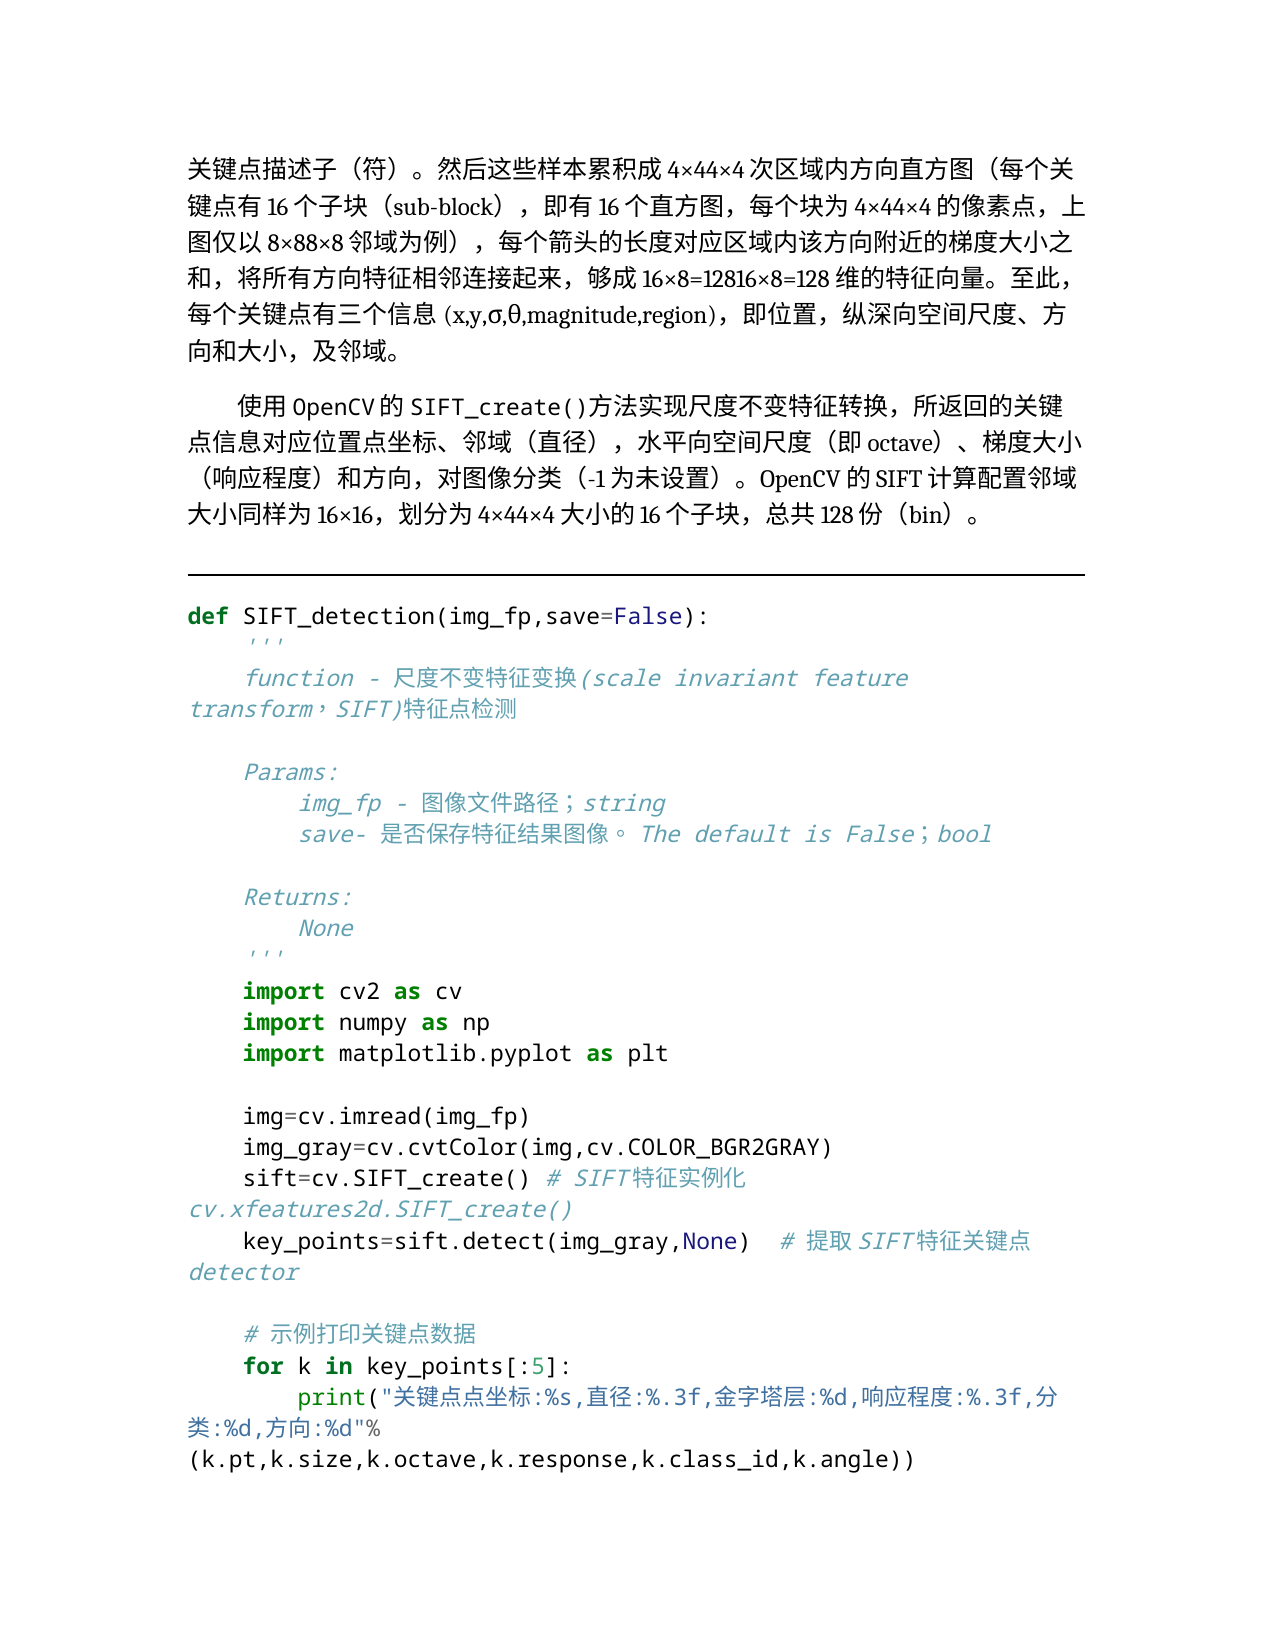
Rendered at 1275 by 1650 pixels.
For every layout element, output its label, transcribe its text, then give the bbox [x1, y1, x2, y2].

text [187, 599, 1087, 1474]
text 使用OpenCV的SIFT_create()方法实现尺度不变特征转换，所返回的关键点信息对应位置点坐标、邻域（直径），水平向空间尺度（即octave）、梯度大小（响应程度）和方向，对图像分类（-1为未设置）。OpenCV的SIFT计算配置邻域大小同样为16×16，划分为4×44×4大小的16个子块，总共128份（bin）。 [187, 386, 1087, 531]
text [187, 150, 1087, 367]
